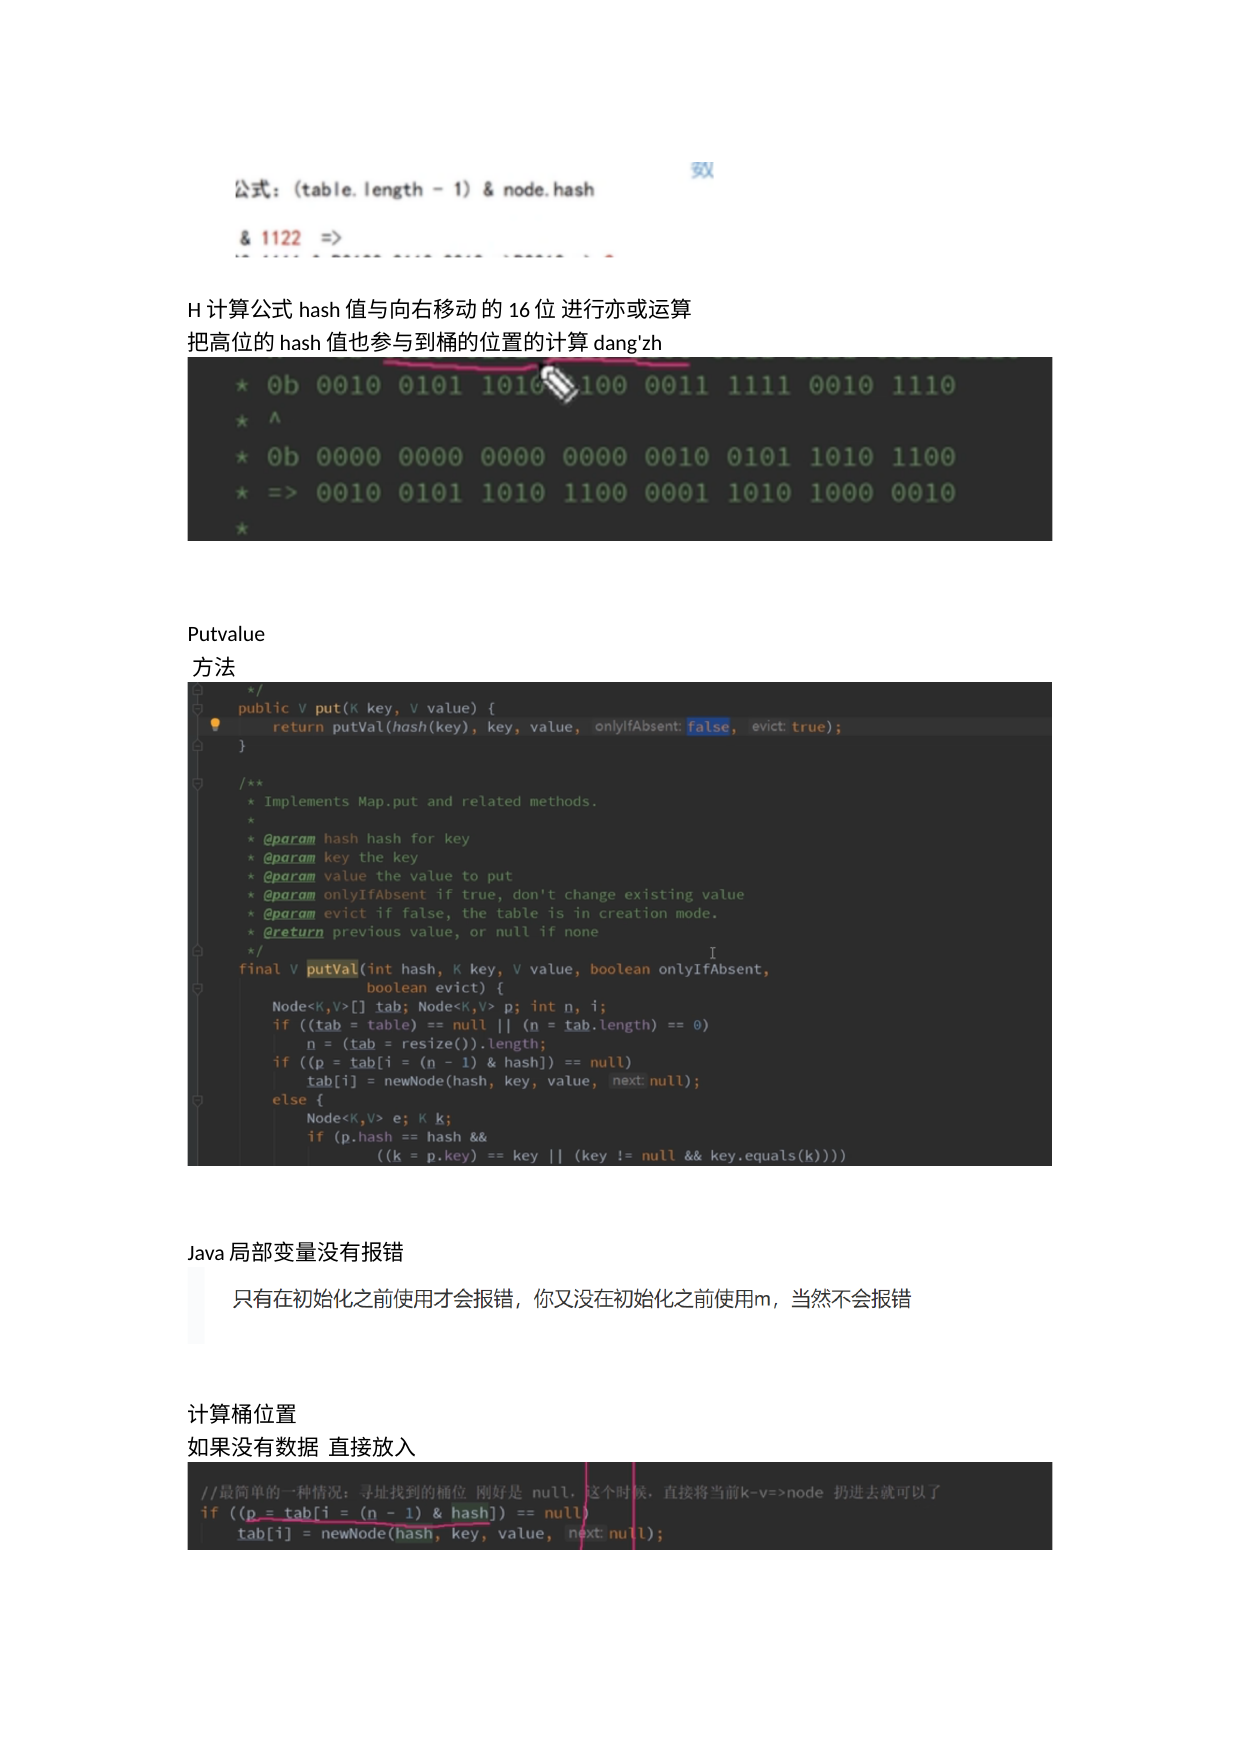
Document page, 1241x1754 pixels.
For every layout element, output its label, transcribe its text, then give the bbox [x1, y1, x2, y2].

text Java 局部变量没有报错 [187, 1234, 1053, 1267]
picture [187, 162, 714, 274]
picture [187, 682, 1052, 1166]
text 把高位的hash 值也参与到桶的位置的计算dang'zh [187, 324, 1053, 357]
picture [187, 1267, 1052, 1344]
text H 计算公式 hash 值与向右移动 的16位 进行亦或运算 [187, 292, 1053, 324]
text 计算桶位置 [187, 1397, 1053, 1429]
picture [187, 357, 1053, 541]
text 方法 [187, 649, 1053, 682]
text Putvalue [187, 617, 1053, 649]
picture [187, 1462, 1053, 1550]
text 如果没有数据 直接放入 [187, 1429, 1053, 1462]
